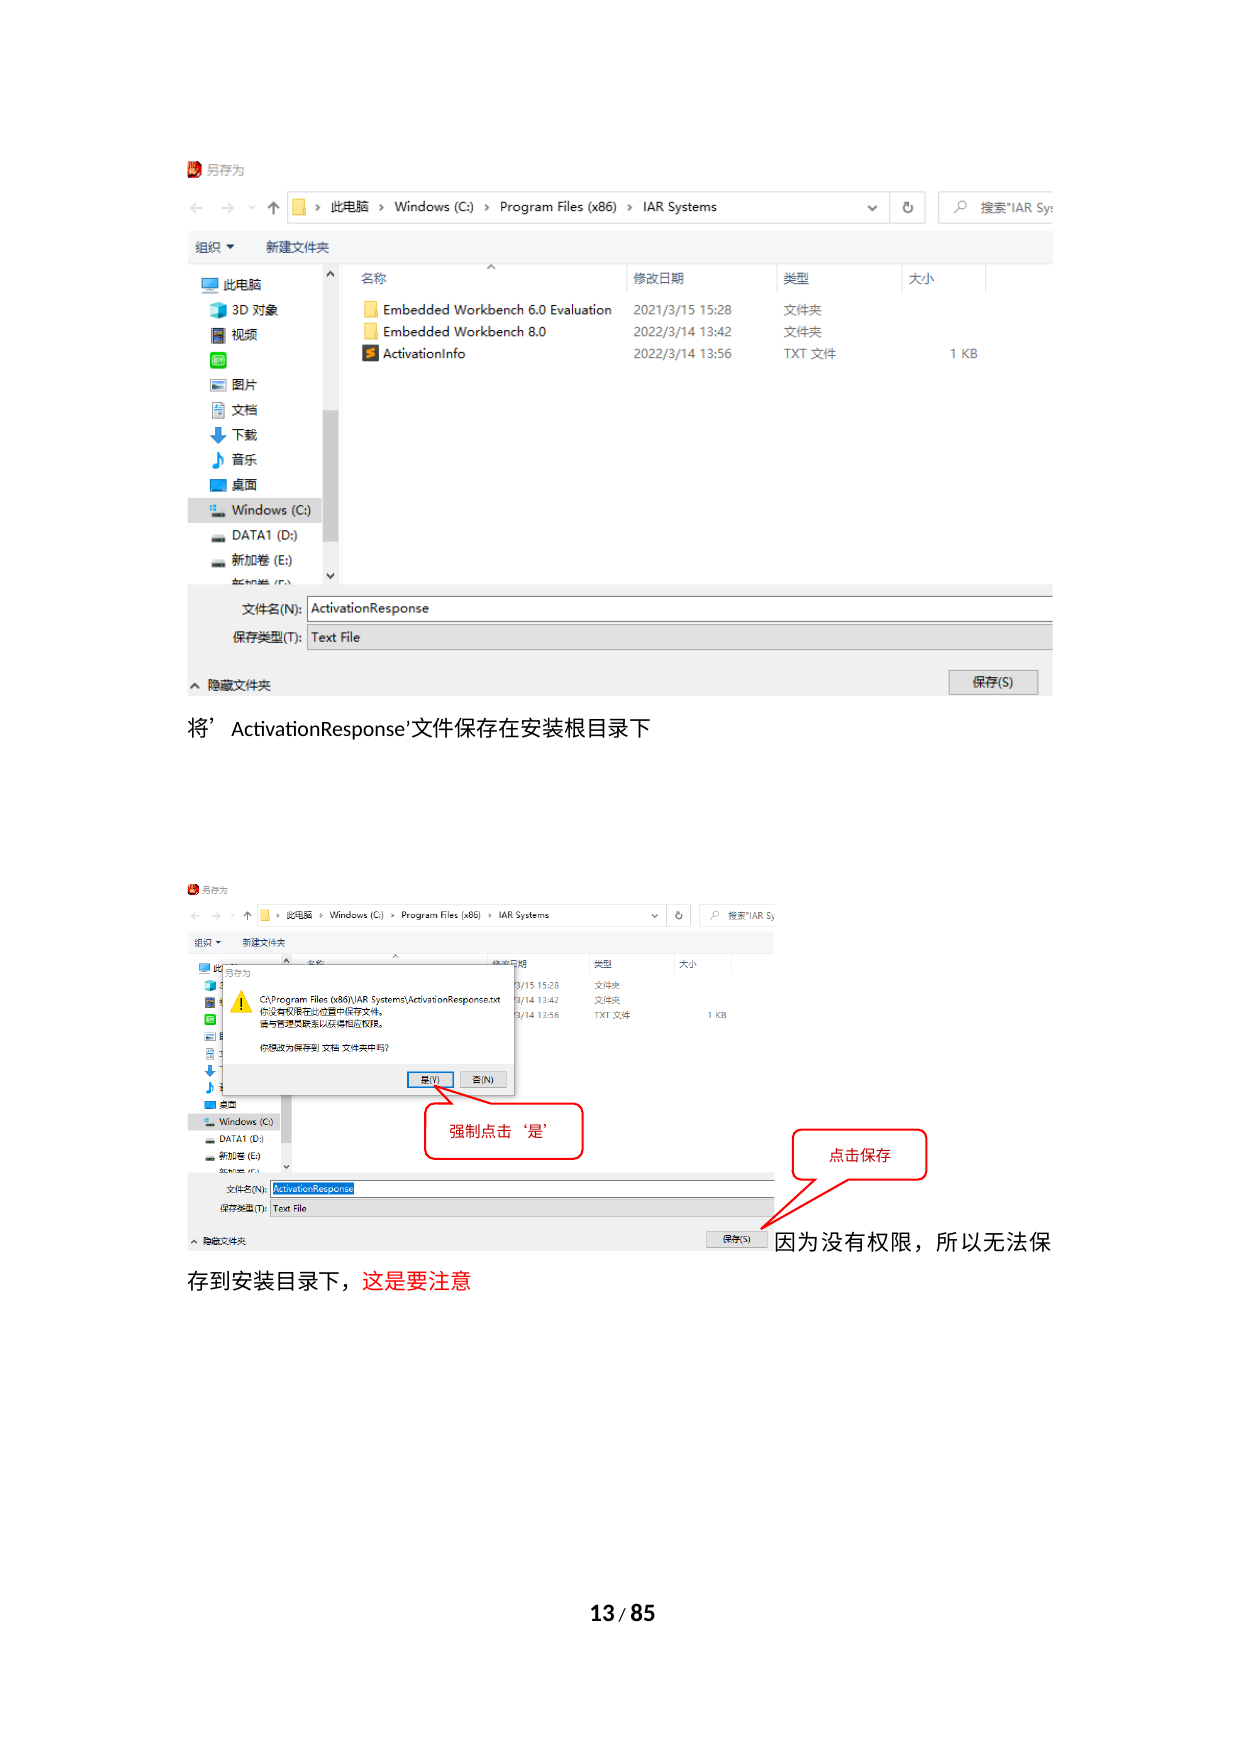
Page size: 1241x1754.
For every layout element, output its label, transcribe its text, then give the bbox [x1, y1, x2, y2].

picture [187, 158, 1053, 696]
text 将’ActivationResponse’文件保存在安装根目录下 [187, 711, 1053, 743]
picture [187, 880, 775, 1251]
